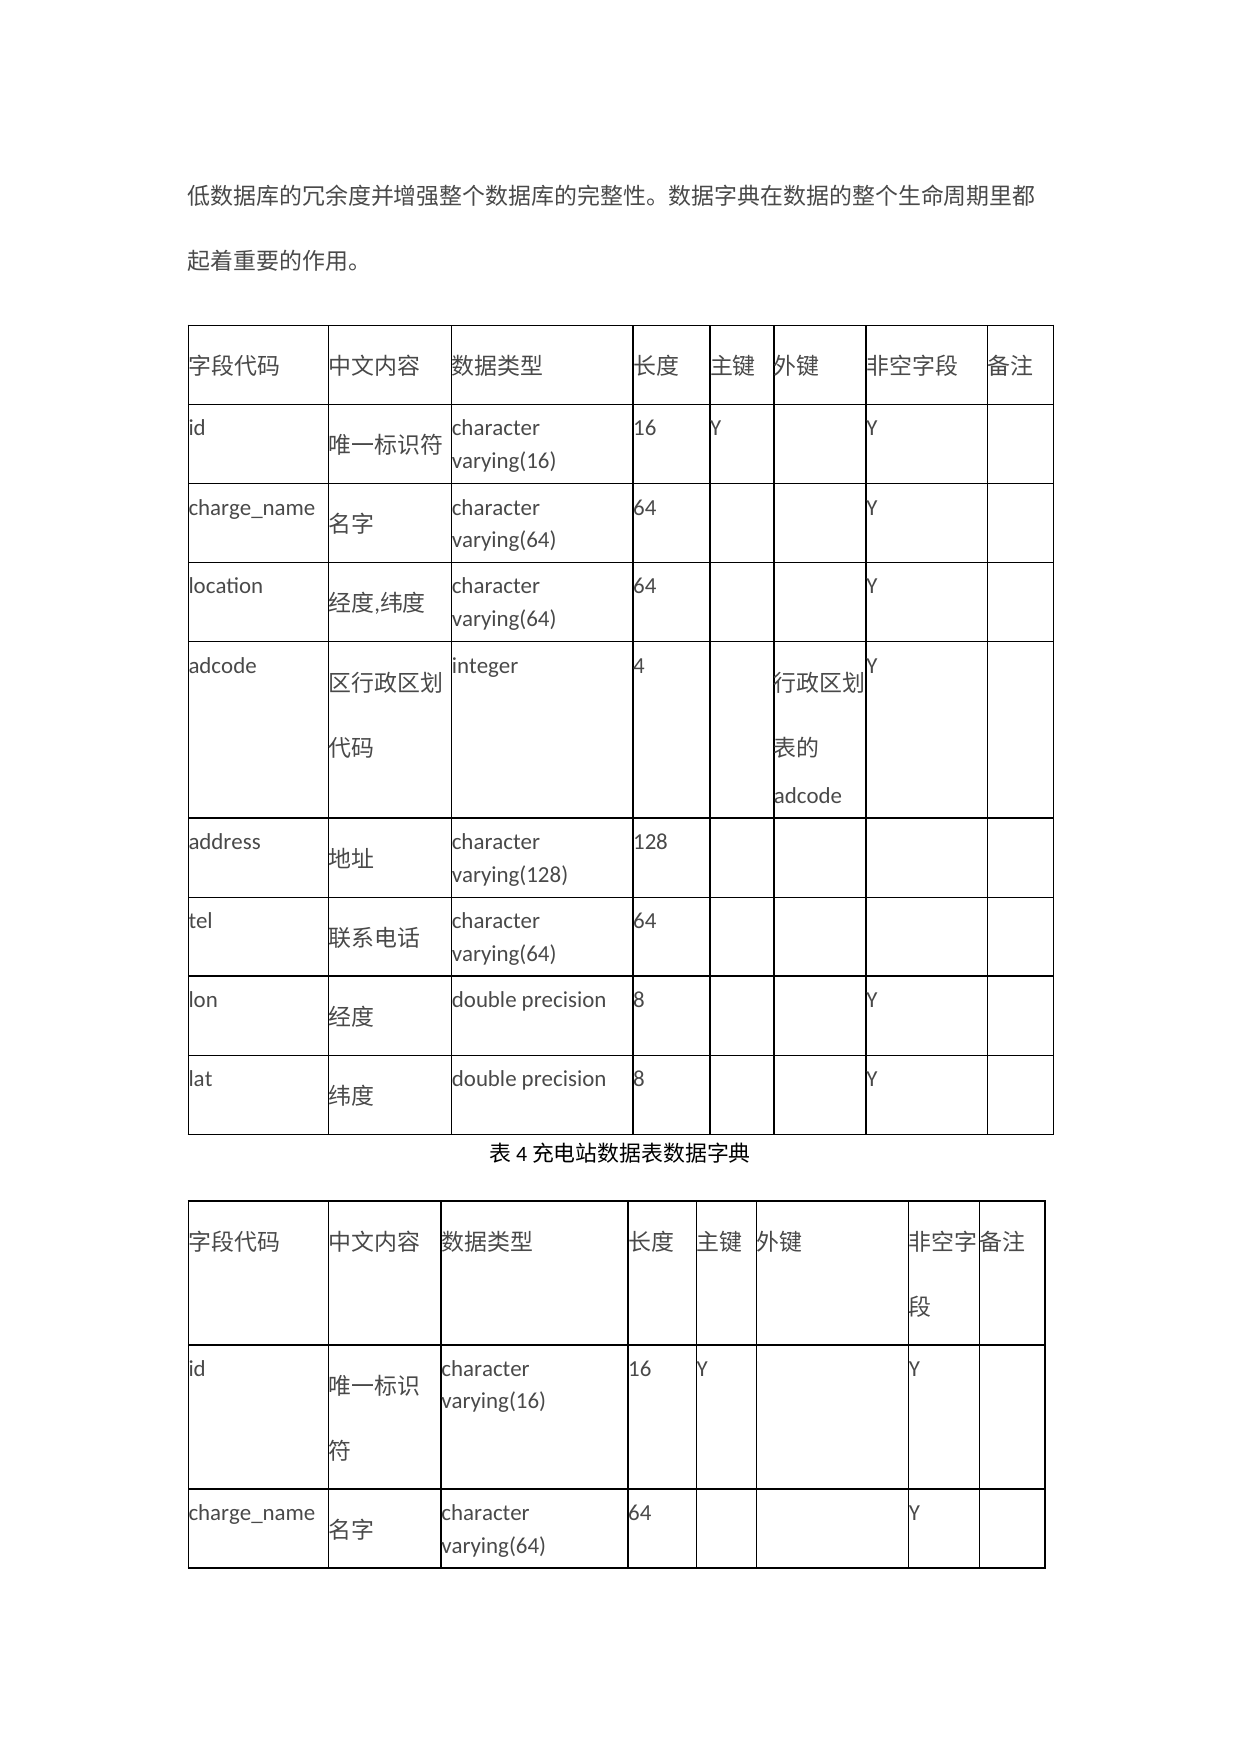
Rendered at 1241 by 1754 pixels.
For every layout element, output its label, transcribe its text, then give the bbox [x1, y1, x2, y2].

table_cell 经度 [329, 977, 451, 1054]
table_cell [757, 1490, 908, 1567]
table_cell Y [697, 1346, 756, 1488]
table_header 备注 [980, 1202, 1044, 1344]
table_cell character varying(128) [452, 819, 632, 896]
table_cell [711, 898, 773, 975]
table_cell [988, 898, 1053, 975]
table_header 主键 [711, 326, 773, 403]
table_header 主键 [697, 1202, 756, 1344]
table_cell integer [452, 642, 632, 817]
table_cell [988, 642, 1053, 817]
table_cell Y [867, 484, 987, 562]
table_cell double precision [452, 1056, 632, 1133]
table_cell [775, 1056, 865, 1133]
table_cell [775, 563, 865, 641]
table_cell 纬度 [329, 1056, 451, 1133]
table_cell character varying(64) [452, 898, 632, 975]
text 表4 充电站数据表数据字典 [187, 1135, 1053, 1168]
table_cell [867, 819, 987, 896]
table_cell character varying(16) [442, 1346, 627, 1488]
table_cell id [189, 405, 328, 483]
table_cell [711, 484, 773, 562]
table_cell 区行政区划代码 [329, 642, 451, 817]
table_cell location [189, 563, 328, 641]
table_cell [442, 1490, 627, 1567]
table_header 外键 [757, 1202, 908, 1344]
table_cell 行政区划表的adcode [775, 642, 865, 817]
table_cell Y [867, 405, 987, 483]
table_cell 4 [634, 642, 709, 817]
table_cell id [189, 1346, 328, 1488]
table_cell Y [867, 977, 987, 1054]
table_cell character varying(64) [452, 484, 632, 562]
table_cell 唯一标识符 [329, 1346, 440, 1488]
table_cell [775, 898, 865, 975]
table_header 字段代码 [189, 1202, 328, 1344]
table_cell 名字 [329, 1490, 440, 1567]
table_cell lat [189, 1056, 328, 1133]
table_cell 经度,纬度 [329, 563, 451, 641]
table_cell 64 [629, 1490, 696, 1567]
table_header 中文内容 [329, 326, 451, 403]
table_cell character varying(64) [452, 563, 632, 641]
table_header 非空字段 [909, 1202, 979, 1344]
table_cell address [189, 819, 328, 896]
table_cell Y [711, 405, 773, 483]
table_cell 8 [634, 977, 709, 1054]
table_cell lon [189, 977, 328, 1054]
table_header 数据类型 [452, 326, 632, 403]
table_header 字段代码 [189, 326, 328, 403]
table_cell 地址 [329, 819, 451, 896]
table_header 长度 [629, 1202, 696, 1344]
table_cell Y [867, 563, 987, 641]
table_cell 8 [634, 1056, 709, 1133]
table_cell Y [909, 1346, 979, 1488]
table_header 数据类型 [442, 1202, 627, 1344]
table_cell 64 [634, 563, 709, 641]
table_cell character varying(16) [452, 405, 632, 483]
table_cell 64 [634, 484, 709, 562]
table_cell charge_name [189, 1490, 328, 1567]
table_cell [988, 1056, 1053, 1133]
table_cell 64 [634, 898, 709, 975]
table_header 长度 [634, 326, 709, 403]
table_cell [711, 563, 773, 641]
table_cell [988, 977, 1053, 1054]
table_cell [775, 819, 865, 896]
table_cell [988, 563, 1053, 641]
table_cell [980, 1490, 1044, 1567]
table_cell [988, 819, 1053, 896]
table_cell 16 [629, 1346, 696, 1488]
table_cell [711, 819, 773, 896]
table_cell [775, 405, 865, 483]
table_header 备注 [988, 326, 1053, 403]
table_cell [775, 484, 865, 562]
table_cell [711, 642, 773, 817]
table_cell double precision [452, 977, 632, 1054]
table_cell 128 [634, 819, 709, 896]
table_cell [867, 898, 987, 975]
table_cell [711, 977, 773, 1054]
table_cell 联系电话 [329, 898, 451, 975]
table_cell Y [909, 1490, 979, 1567]
table_cell Y [867, 642, 987, 817]
table_cell charge_name [189, 484, 328, 562]
table_cell [697, 1490, 756, 1567]
table_cell 名字 [329, 484, 451, 562]
table_cell 16 [634, 405, 709, 483]
table_header 外键 [775, 326, 865, 403]
table_cell 唯一标识符 [329, 405, 451, 483]
table_header 中文内容 [329, 1202, 440, 1344]
table_cell [711, 1056, 773, 1133]
table_header 非空字段 [867, 326, 987, 403]
table_cell [775, 977, 865, 1054]
table_cell [988, 405, 1053, 483]
table_cell Y [867, 1056, 987, 1133]
table_cell [980, 1346, 1044, 1488]
table_cell tel [189, 898, 328, 975]
table_cell [757, 1346, 908, 1488]
table_cell [988, 484, 1053, 562]
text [187, 162, 1053, 292]
table_cell adcode [189, 642, 328, 817]
